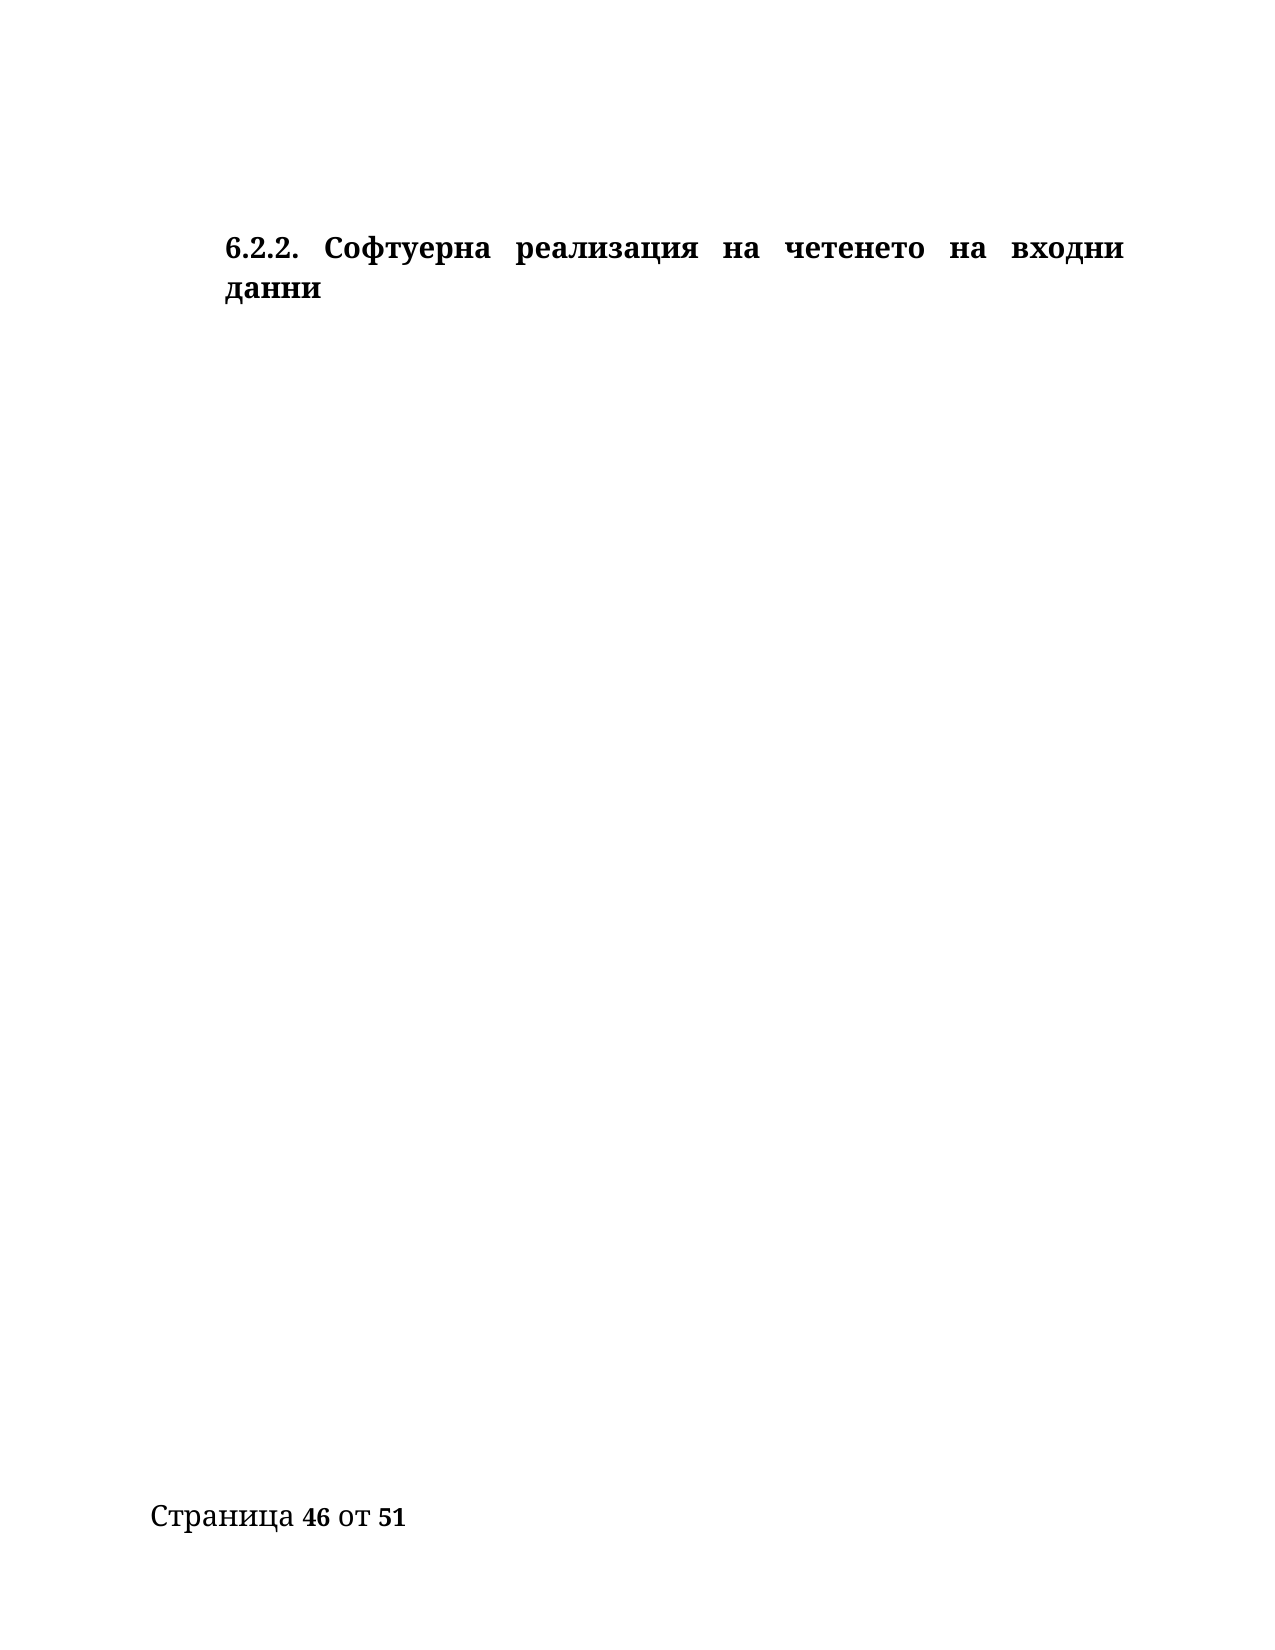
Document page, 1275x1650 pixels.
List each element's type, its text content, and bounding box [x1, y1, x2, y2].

subtitle 6.2.2. Софтуерна реализация на четенето на входни данни [225, 227, 1125, 307]
